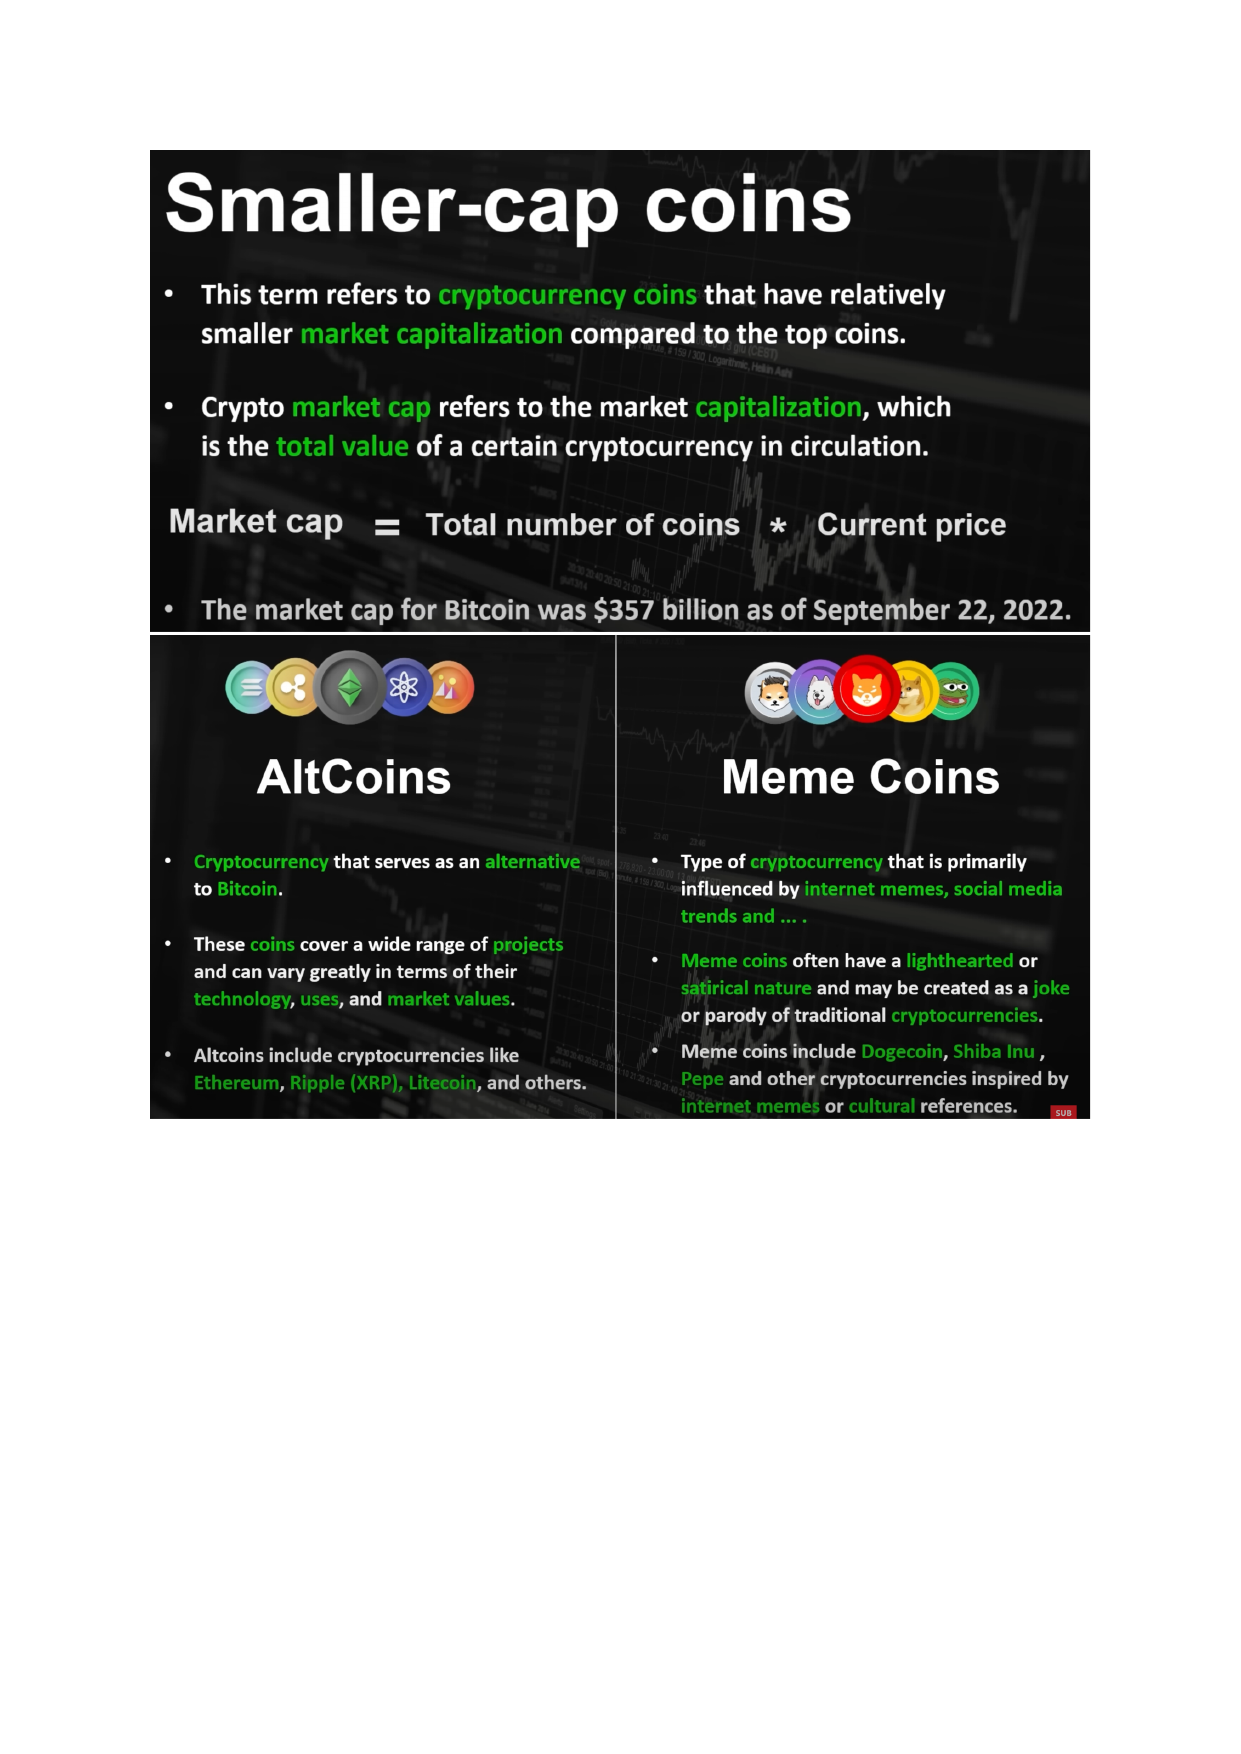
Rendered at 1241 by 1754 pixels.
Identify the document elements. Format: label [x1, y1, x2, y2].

picture [150, 150, 1091, 632]
picture [150, 635, 1091, 1119]
